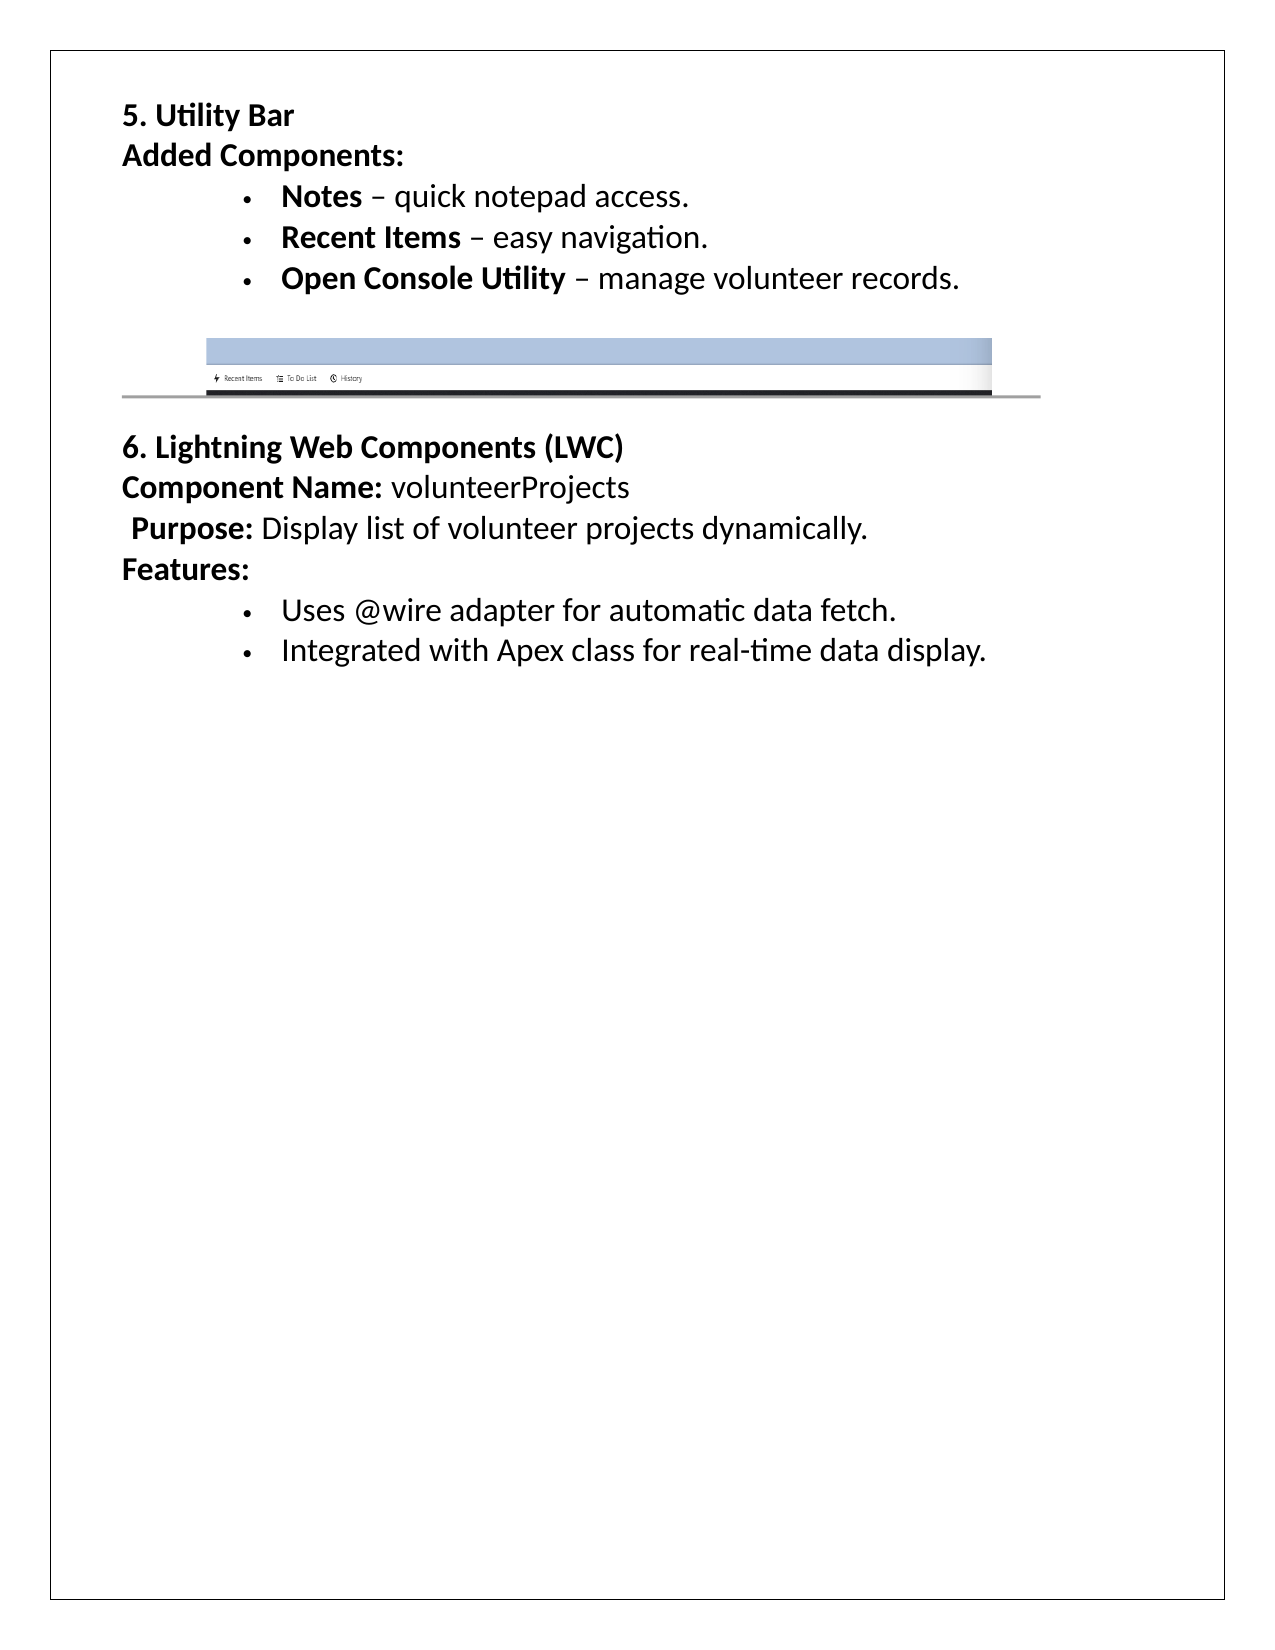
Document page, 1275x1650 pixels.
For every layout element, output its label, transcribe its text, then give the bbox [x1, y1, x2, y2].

list Integrated with Apex class for real-time data display. [244, 629, 1125, 670]
text Component Name: volunteerProjects Purpose: Display list of volunteer projects dynamically. [122, 467, 1125, 548]
text Added Components: [122, 134, 1125, 175]
picture [206, 338, 992, 395]
list Notes – quick notepad access. [244, 175, 1125, 216]
text 6. Lightning Web Components (LWC) [122, 426, 1125, 467]
list Open Console Utility – manage volunteer records. [244, 257, 1125, 297]
text 5. Utility Bar [122, 94, 1125, 134]
text Features: [122, 548, 1125, 589]
list Recent Items – easy navigation. [244, 216, 1125, 257]
list Uses @wire adapter for automatic data fetch. [244, 589, 1125, 629]
